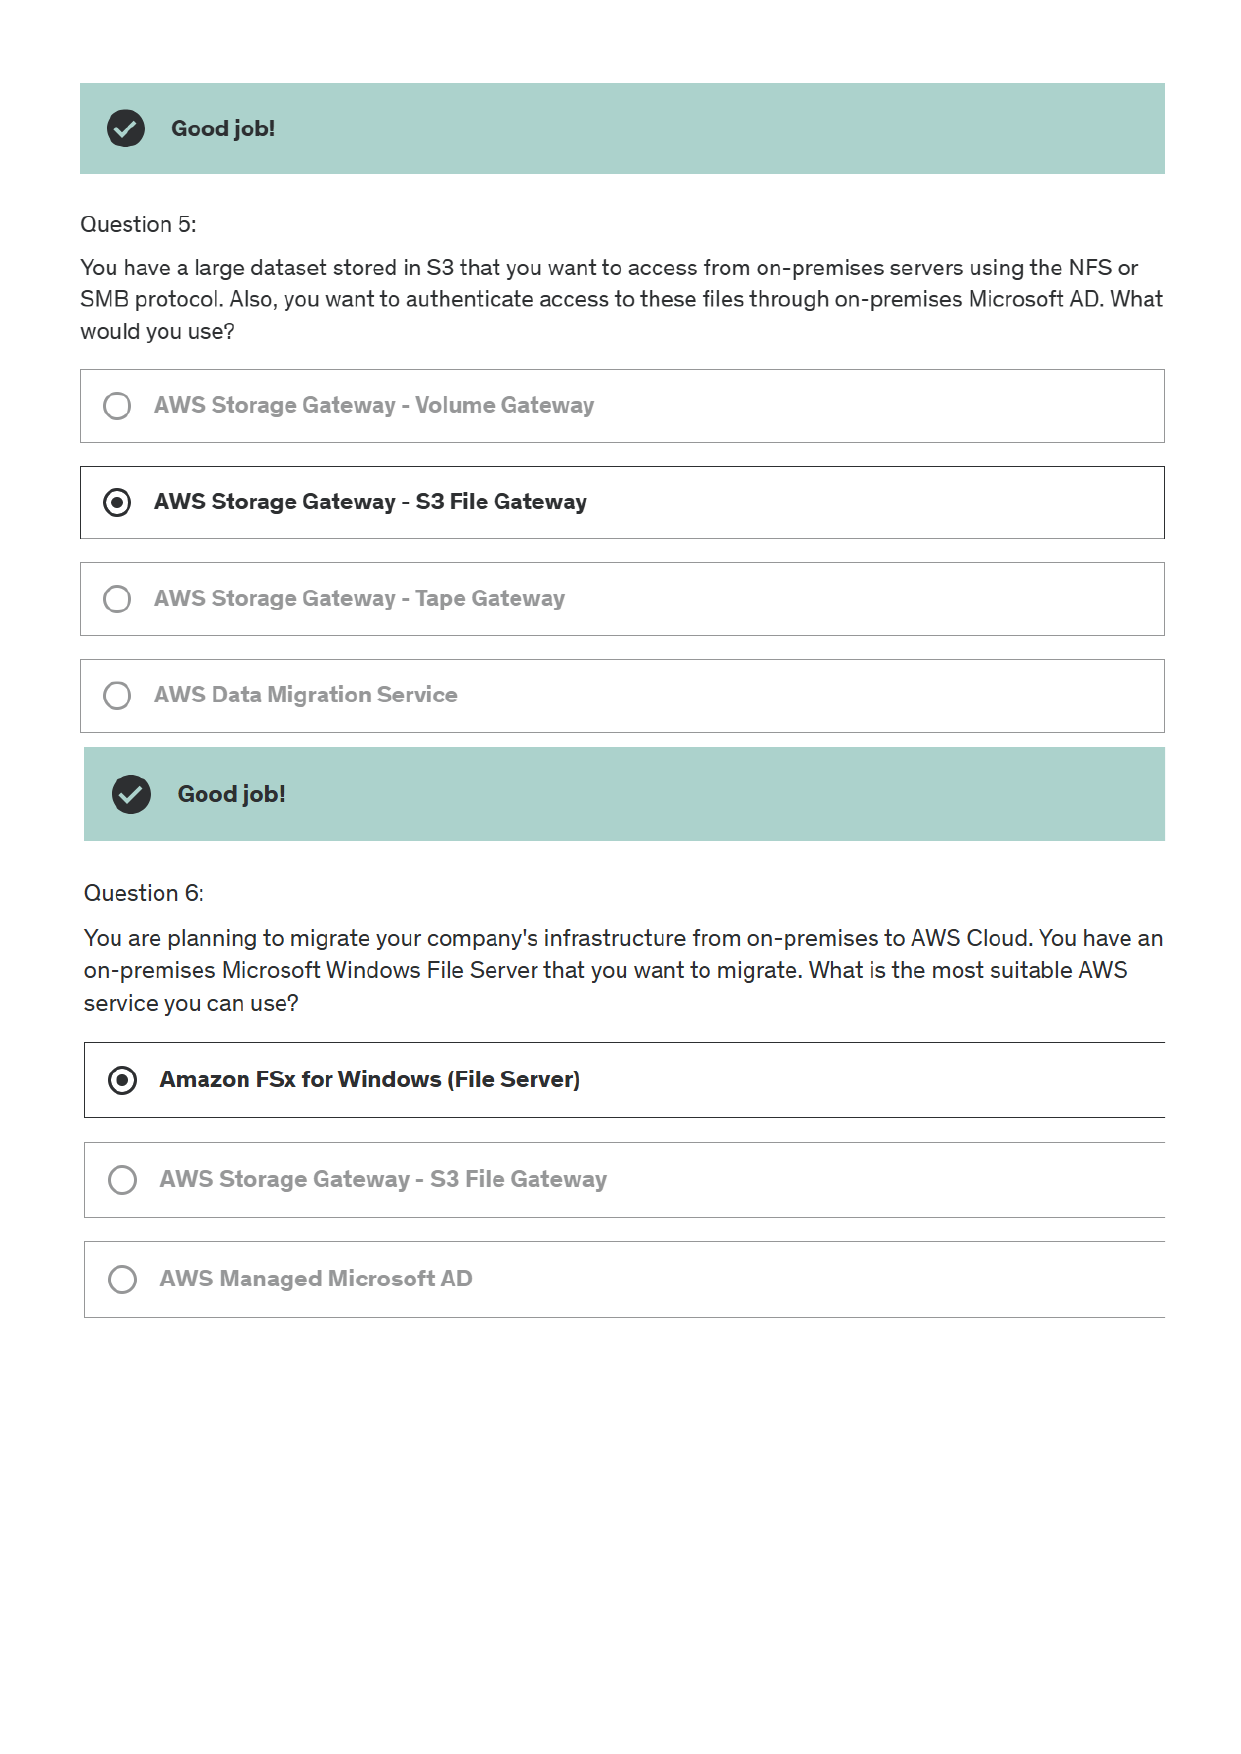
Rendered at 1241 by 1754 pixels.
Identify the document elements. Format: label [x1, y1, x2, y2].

picture [75, 75, 1166, 735]
picture [75, 737, 1166, 1325]
